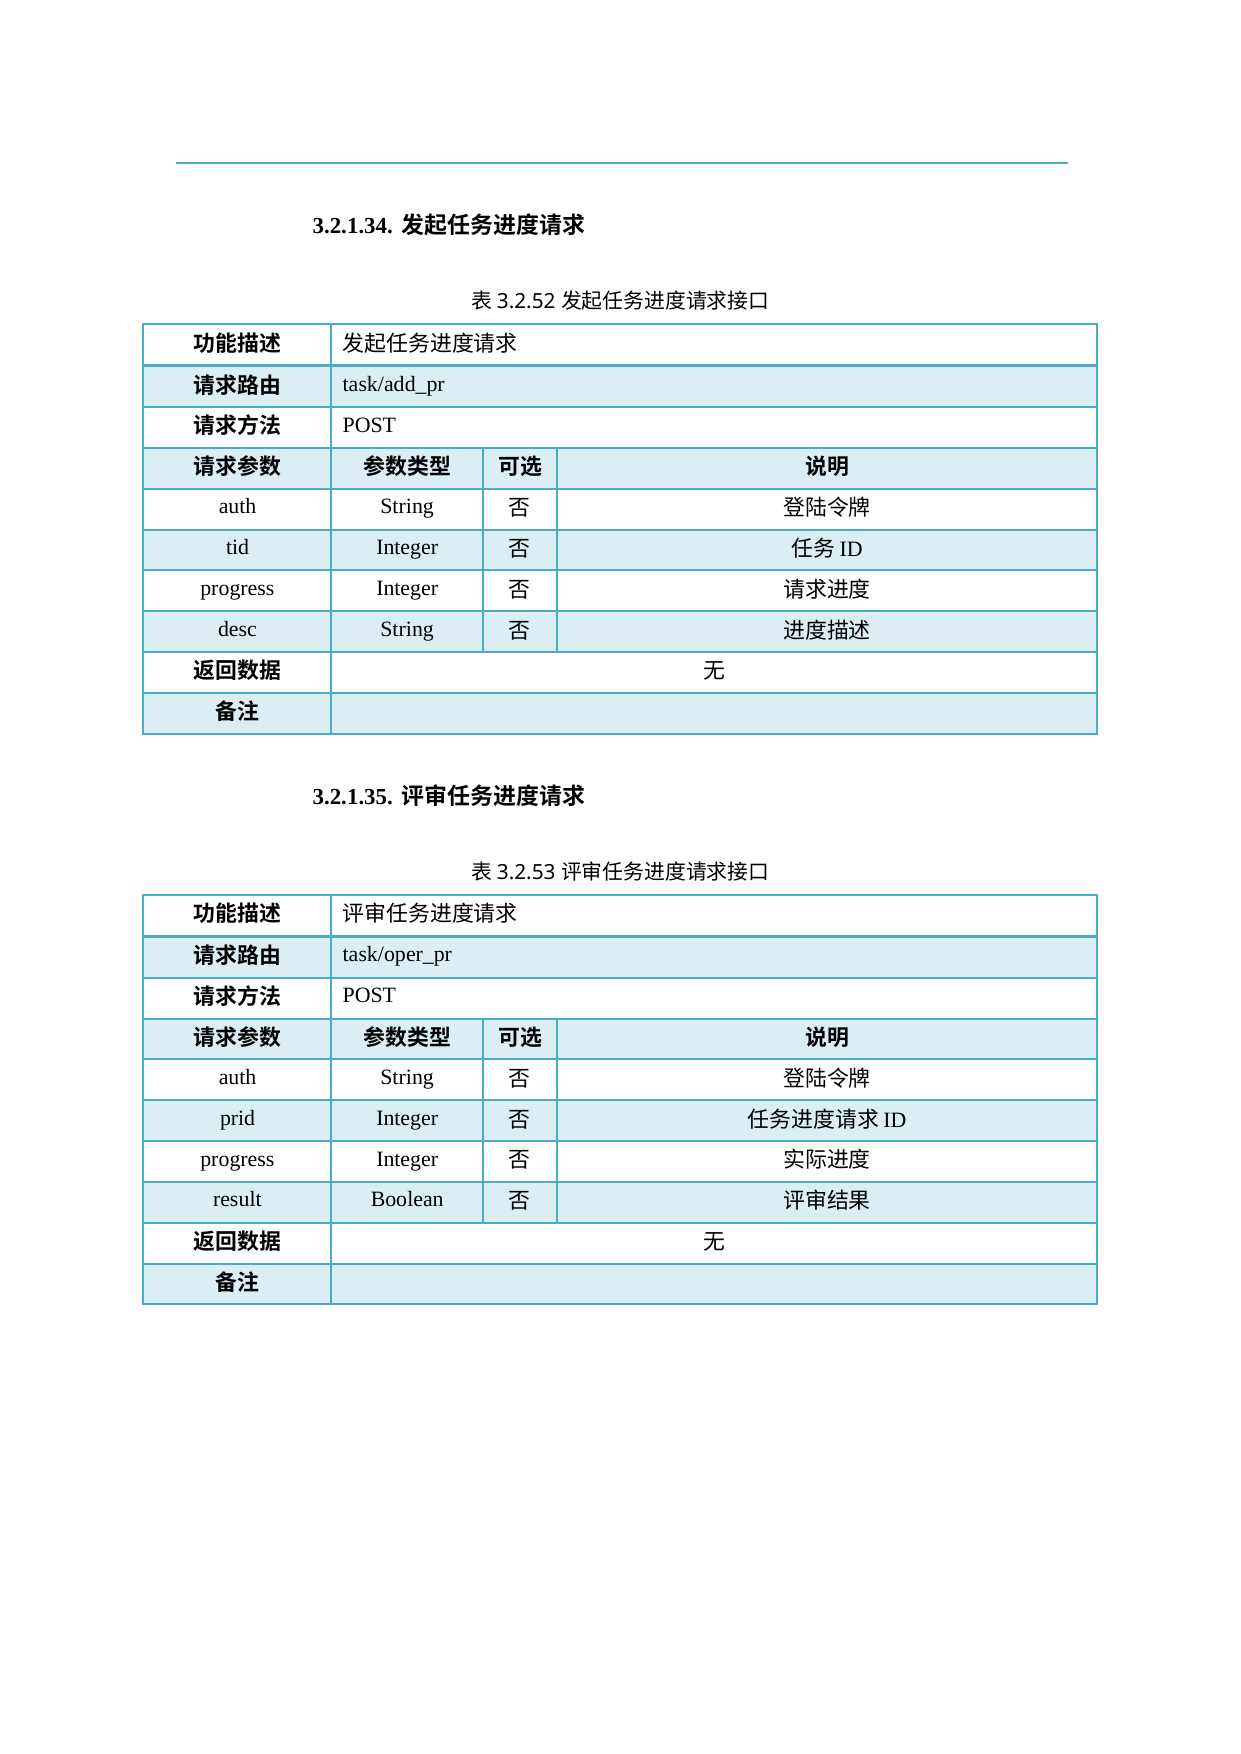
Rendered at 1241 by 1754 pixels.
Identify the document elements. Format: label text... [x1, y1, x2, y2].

table_header 功能描述 [144, 896, 330, 935]
table_cell 请求进度 [558, 571, 1096, 610]
table_header 发起任务进度请求 [332, 325, 1096, 364]
table_cell Integer [332, 531, 482, 569]
table_cell progress [144, 1142, 330, 1181]
table_cell String [332, 1060, 482, 1099]
table_cell 请求路由 [144, 367, 330, 406]
table_cell 登陆令牌 [558, 1060, 1096, 1099]
table_cell auth [144, 490, 330, 528]
table_cell 备注 [144, 1265, 330, 1303]
table_cell 无 [332, 653, 1096, 692]
table_cell [332, 694, 1096, 733]
table_cell 否 [484, 571, 556, 610]
table_cell 说明 [558, 449, 1096, 488]
table_cell Boolean [332, 1183, 482, 1222]
table_cell 请求参数 [144, 1020, 330, 1058]
table_header 功能描述 [144, 325, 330, 364]
table_cell Integer [332, 571, 482, 610]
table_cell 任务ID [558, 531, 1096, 569]
table_cell 返回数据 [144, 653, 330, 692]
table_cell 实际进度 [558, 1142, 1096, 1181]
list 发起任务进度请求接口 [187, 283, 1053, 316]
table_cell desc [144, 612, 330, 651]
table_cell tid [144, 531, 330, 569]
table_cell task/oper_pr [332, 938, 1096, 977]
table_cell task/add_pr [332, 367, 1096, 406]
subtitle 发起任务进度请求 [312, 191, 1053, 256]
table_cell String [332, 612, 482, 651]
table_cell 可选 [484, 449, 556, 488]
table_cell 请求路由 [144, 938, 330, 977]
table_cell [332, 1265, 1096, 1303]
table_cell 否 [484, 1142, 556, 1181]
table_cell 进度描述 [558, 612, 1096, 651]
table_cell 请求方法 [144, 979, 330, 1017]
table_cell 请求方法 [144, 408, 330, 447]
table_cell Integer [332, 1142, 482, 1181]
table_cell 登陆令牌 [558, 490, 1096, 528]
table_cell 说明 [558, 1020, 1096, 1058]
table_cell 无 [332, 1224, 1096, 1262]
table_cell 任务进度请求ID [558, 1101, 1096, 1140]
table_cell 否 [484, 531, 556, 569]
subtitle 评审任务进度请求 [312, 762, 1053, 827]
table_cell 返回数据 [144, 1224, 330, 1262]
table_header 评审任务进度请求 [332, 896, 1096, 935]
table_cell 参数类型 [332, 1020, 482, 1058]
table_cell POST [332, 408, 1096, 447]
table_cell result [144, 1183, 330, 1222]
table_cell 否 [484, 1183, 556, 1222]
table_cell progress [144, 571, 330, 610]
table_cell 否 [484, 612, 556, 651]
table_cell Integer [332, 1101, 482, 1140]
table_cell 参数类型 [332, 449, 482, 488]
table_cell 备注 [144, 694, 330, 733]
table_cell 评审结果 [558, 1183, 1096, 1222]
table_cell POST [332, 979, 1096, 1017]
table_cell String [332, 490, 482, 528]
table_cell 请求参数 [144, 449, 330, 488]
list 评审任务进度请求接口 [187, 854, 1053, 886]
table_cell prid [144, 1101, 330, 1140]
table_cell 否 [484, 1060, 556, 1099]
table_cell 否 [484, 490, 556, 528]
table_cell 可选 [484, 1020, 556, 1058]
table_cell 否 [484, 1101, 556, 1140]
table_cell auth [144, 1060, 330, 1099]
